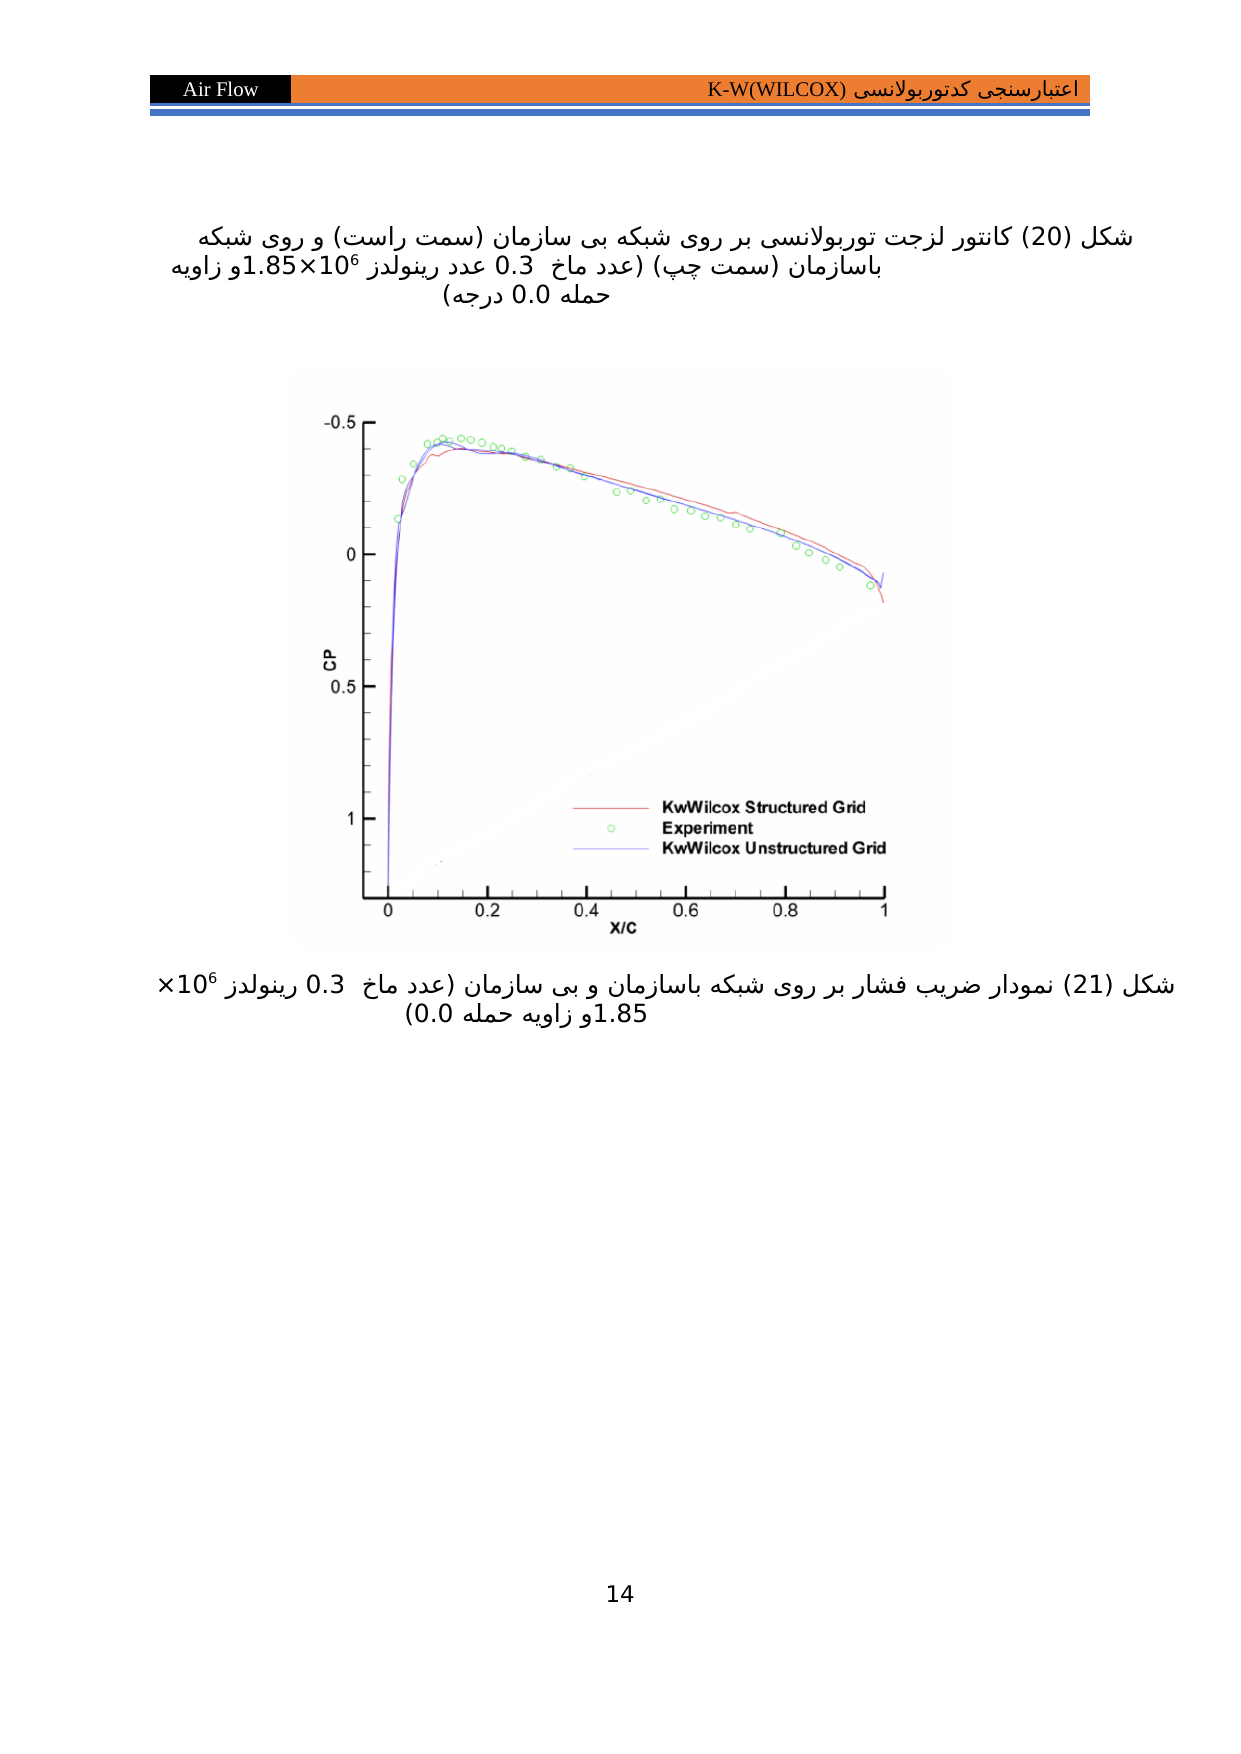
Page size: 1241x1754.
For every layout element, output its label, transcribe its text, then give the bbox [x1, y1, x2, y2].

text نمودار ضریب فشار بر روی شبکه باسازمان و بی سازمان (عدد ماخ 0.3 رینولدز 106×1.85و زاویه حمله 0.0) [150, 970, 1060, 1029]
picture [301, 376, 940, 938]
text کانتور لزجت توربولانسی بر روی شبکه بی سازمان (سمت راست) و روی شبکه باسازمان (سمت چپ) (عدد ماخ 0.3 عدد رینولدز 106×1.85و زاویه حمله 0.0 درجه) [150, 222, 1060, 310]
